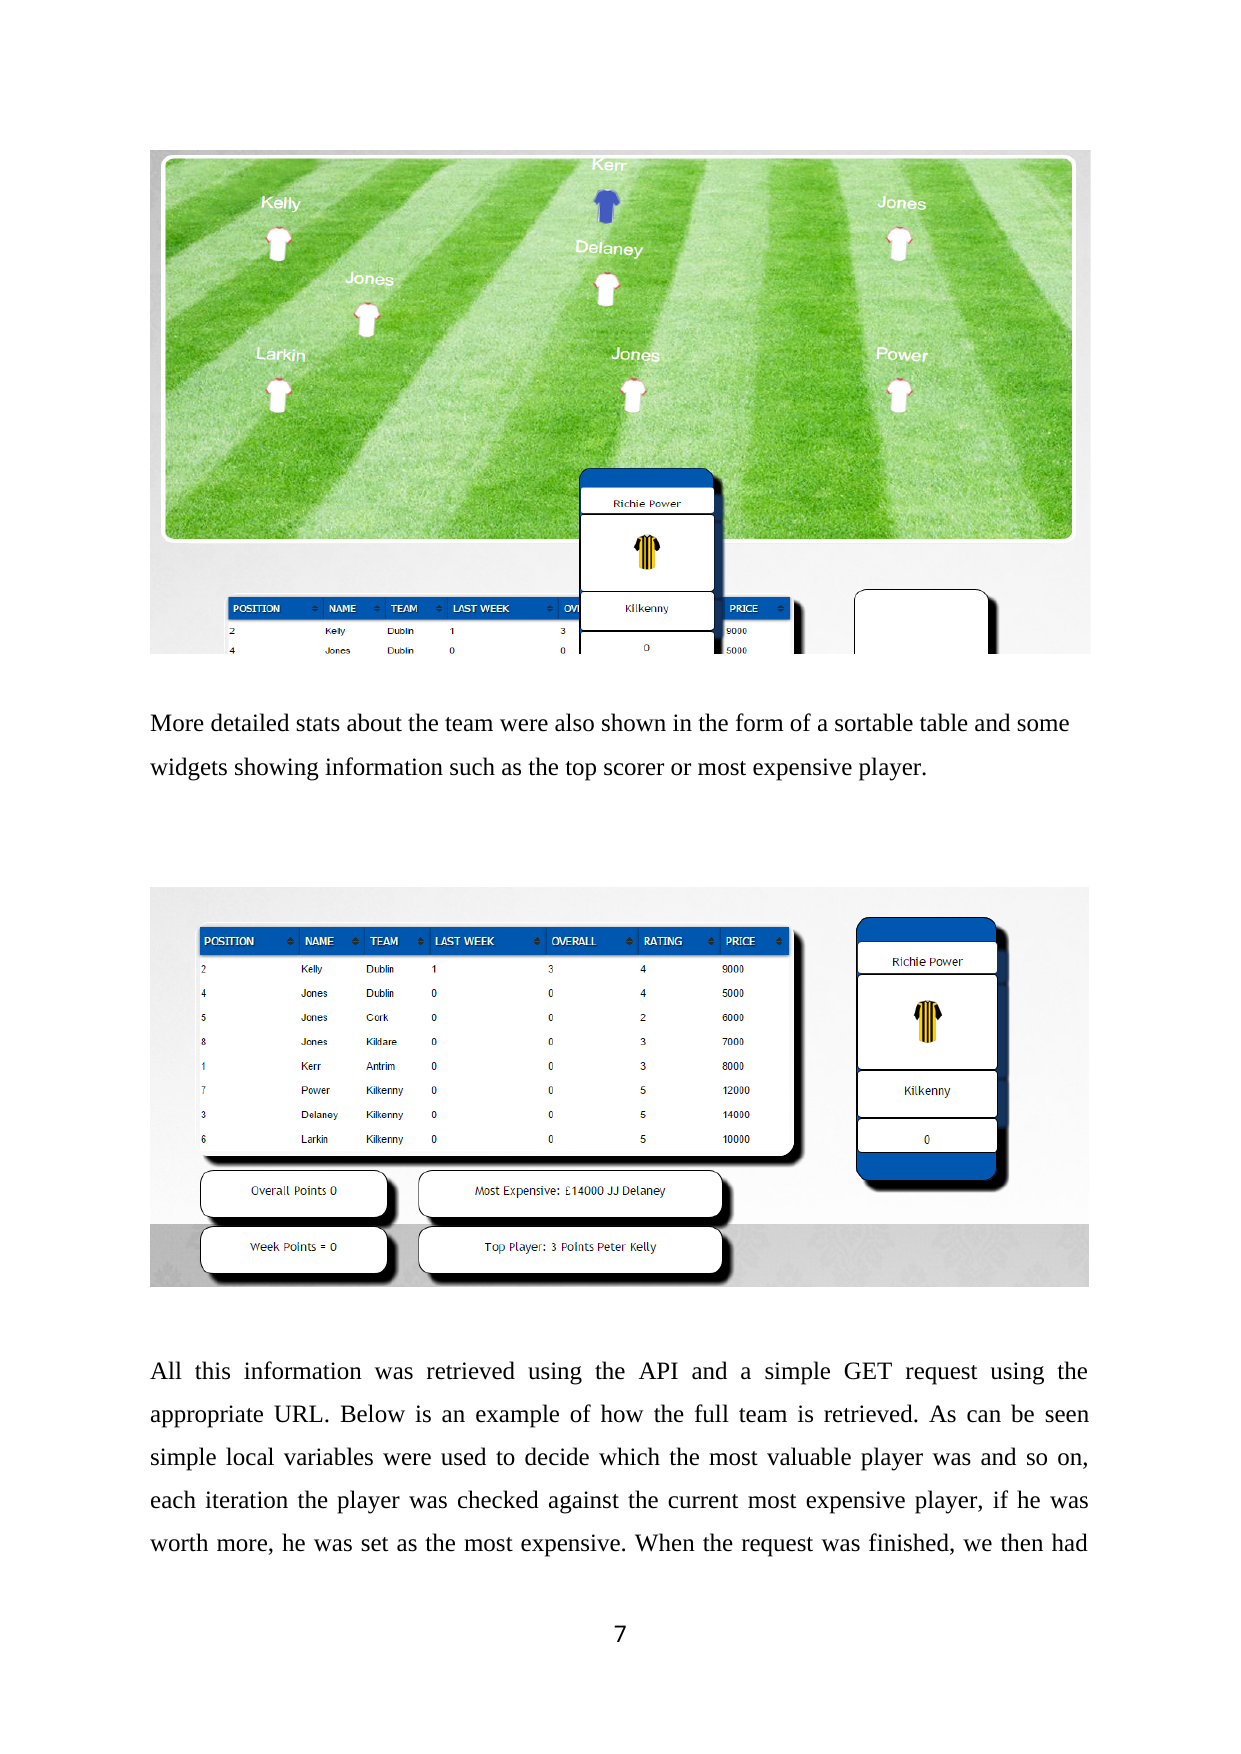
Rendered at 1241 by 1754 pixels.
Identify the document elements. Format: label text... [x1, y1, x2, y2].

picture [150, 150, 1091, 654]
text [150, 1356, 1090, 1557]
text More detailed stats about the team were also shown in the form of a sortable table and some widgets showing information such as the top scorer or most expensive player. [150, 708, 1090, 780]
picture [150, 887, 1089, 1287]
